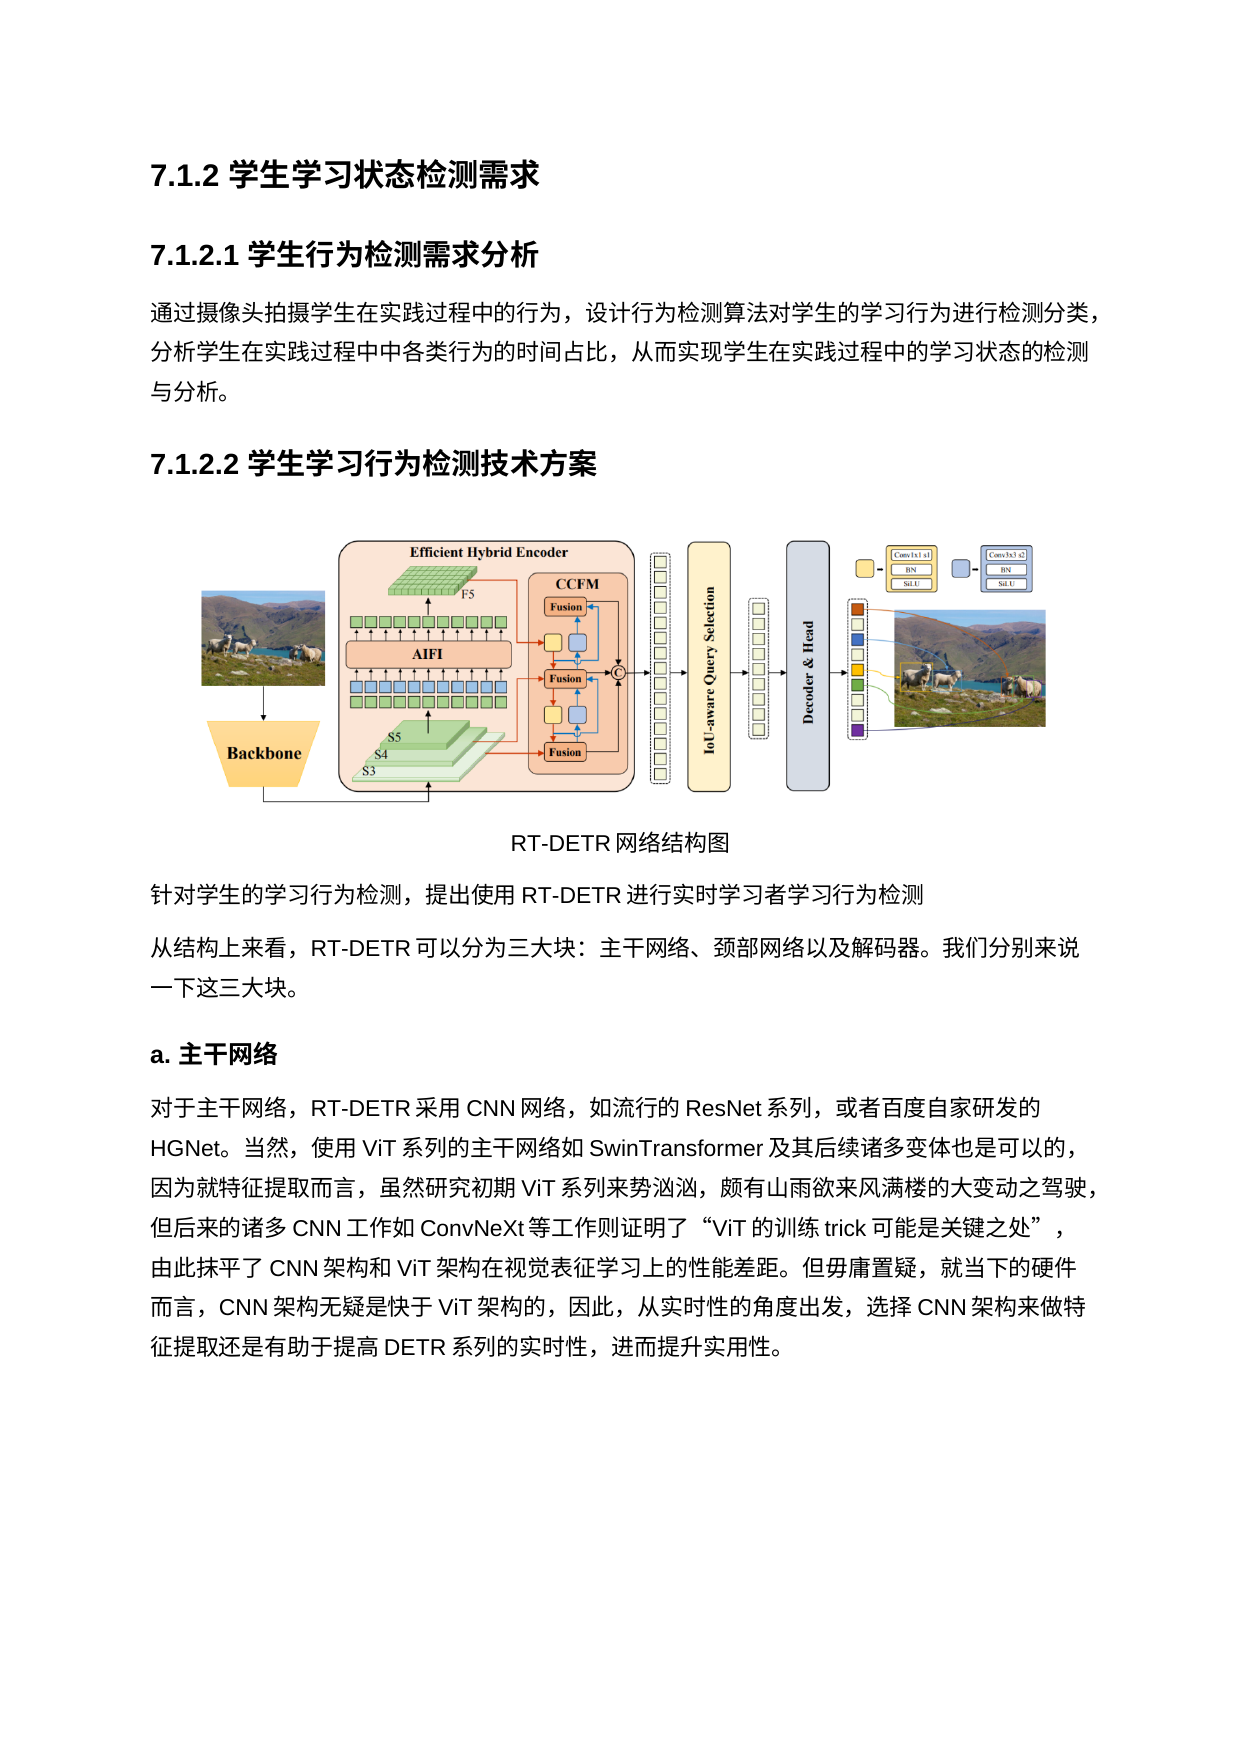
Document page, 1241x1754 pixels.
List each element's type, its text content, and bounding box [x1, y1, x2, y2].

text RT-DETR网络结构图 [150, 825, 1090, 858]
text 7.1.2.1 学生行为检测需求分析 [150, 231, 1090, 273]
text a. 主干网络 [150, 1034, 1090, 1071]
text 对于主干网络，RT-DETR采用CNN网络，如流行的ResNet系列，或者百度自家研发的HGNet。当然，使用ViT系列的主干网络如SwinTransformer及其后续诸多变体也是可以的，因为就特征提取而言，虽然研究初期ViT系列来势汹汹，颇有山雨欲来风满楼的大变动之驾驶，但后来的诸多CNN工作如ConvNeXt等工作则证明了“ViT的训练trick可能是关键之处”，由此抹平了CNN架构和ViT架构在视觉表征学习上的性能差距。但毋庸置疑，就当下的硬件而言，CNN架构无疑是快于ViT架构的，因此，从实时性的角度出发，选择CNN架构来做特征提取还是有助于提高DETR系列的实时性，进而提升实用性。 [150, 1090, 1090, 1362]
text 通过摄像头拍摄学生在实践过程中的行为，设计行为检测算法对学生的学习行为进行检测分类，分析学生在实践过程中中各类行为的时间占比，从而实现学生在实践过程中的学习状态的检测与分析。 [150, 294, 1090, 407]
text 7.1.2 学生学习状态检测需求 [150, 150, 1090, 195]
text 针对学生的学习行为检测，提出使用RT-DETR进行实时学习者学习行为检测 [150, 877, 1090, 911]
text 从结构上来看，RT-DETR可以分为三大块：主干网络、颈部网络以及解码器。我们分别来说一下这三大块。 [150, 930, 1090, 1003]
text 7.1.2.2 学生学习行为检测技术方案 [150, 441, 1090, 483]
picture [188, 504, 1052, 808]
